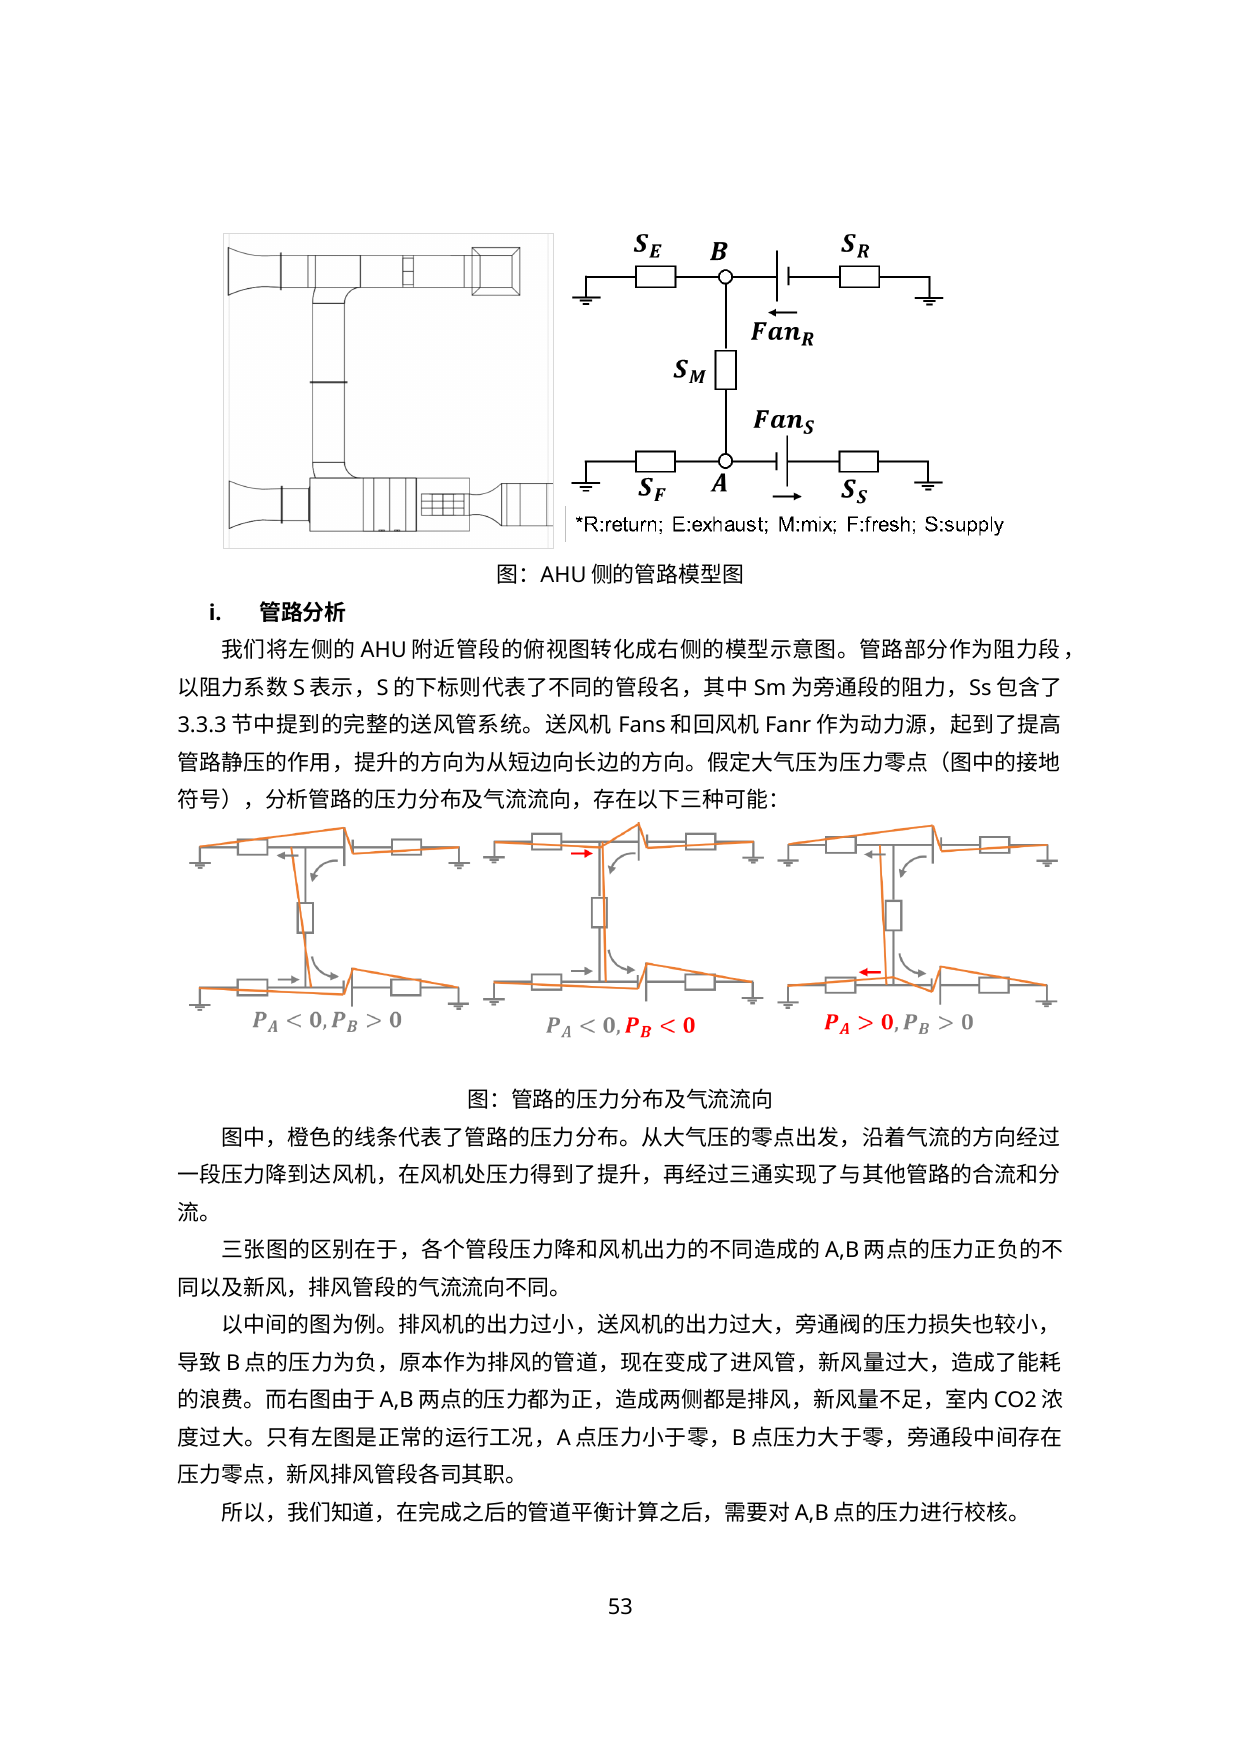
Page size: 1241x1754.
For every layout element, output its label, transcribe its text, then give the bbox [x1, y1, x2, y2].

text 图：管路的压力分布及气流流向 [177, 1079, 1063, 1117]
text 三张图的区别在于，各个管段压力降和风机出力的不同造成的A,B两点的压力正负的不同以及新风，排风管段的气流流向不同。 [177, 1229, 1063, 1304]
text 图中，橙色的线条代表了管路的压力分布。从大气压的零点出发，沿着气流的方向经过一段压力降到达风机，在风机处压力得到了提升，再经过三通实现了与其他管路的合流和分流。 [177, 1117, 1063, 1229]
picture [224, 234, 553, 548]
text 所以，我们知道，在完成之后的管道平衡计算之后，需要对A,B点的压力进行校核。 [177, 1492, 1063, 1529]
picture [177, 816, 1063, 1044]
text 我们将左侧的AHU附近管段的俯视图转化成右侧的模型示意图。管路部分作为阻力段，以阻力系数S表示，S的下标则代表了不同的管段名，其中Sm为旁通段的阻力，Ss包含了3.3.3节中提到的完整的送风管系统。送风机Fans和回风机Fanr作为动力源，起到了提高管路静压的作用，提升的方向为从短边向长边的方向。假定大气压为压力零点（图中的接地符号），分析管路的压力分布及气流流向，存在以下三种可能： [177, 629, 1063, 816]
subtitle 管路分析 [221, 592, 1063, 629]
text 图：AHU侧的管路模型图 [177, 554, 1063, 592]
text 以中间的图为例。排风机的出力过小，送风机的出力过大，旁通阀的压力损失也较小，导致B点的压力为负，原本作为排风的管道，现在变成了进风管，新风量过大，造成了能耗的浪费。而右图由于A,B两点的压力都为正，造成两侧都是排风，新风量不足，室内CO2浓度过大。只有左图是正常的运行工况，A点压力小于零，B点压力大于零，旁通段中间存在压力零点，新风排风管段各司其职。 [177, 1304, 1063, 1492]
